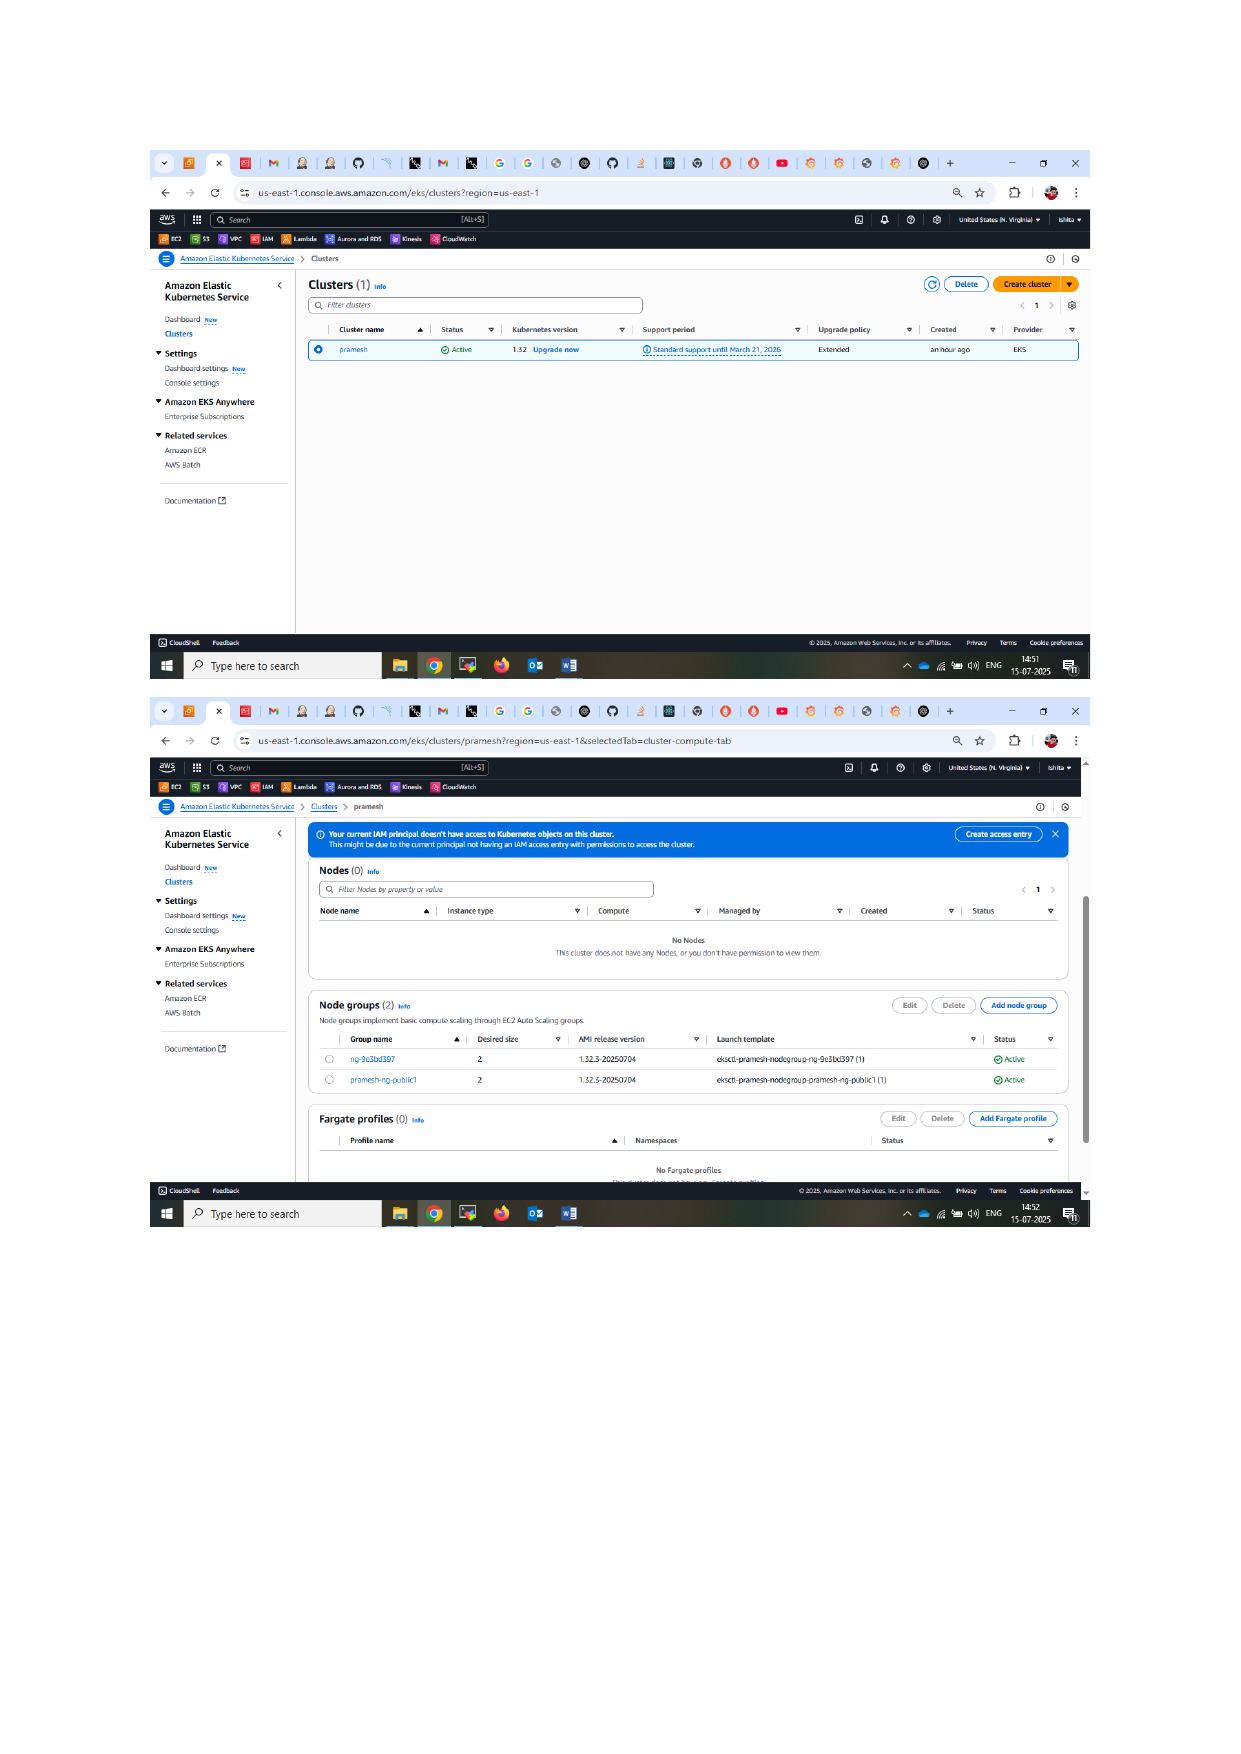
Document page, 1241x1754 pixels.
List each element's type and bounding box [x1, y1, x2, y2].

picture [150, 697, 1091, 1227]
picture [150, 150, 1091, 679]
